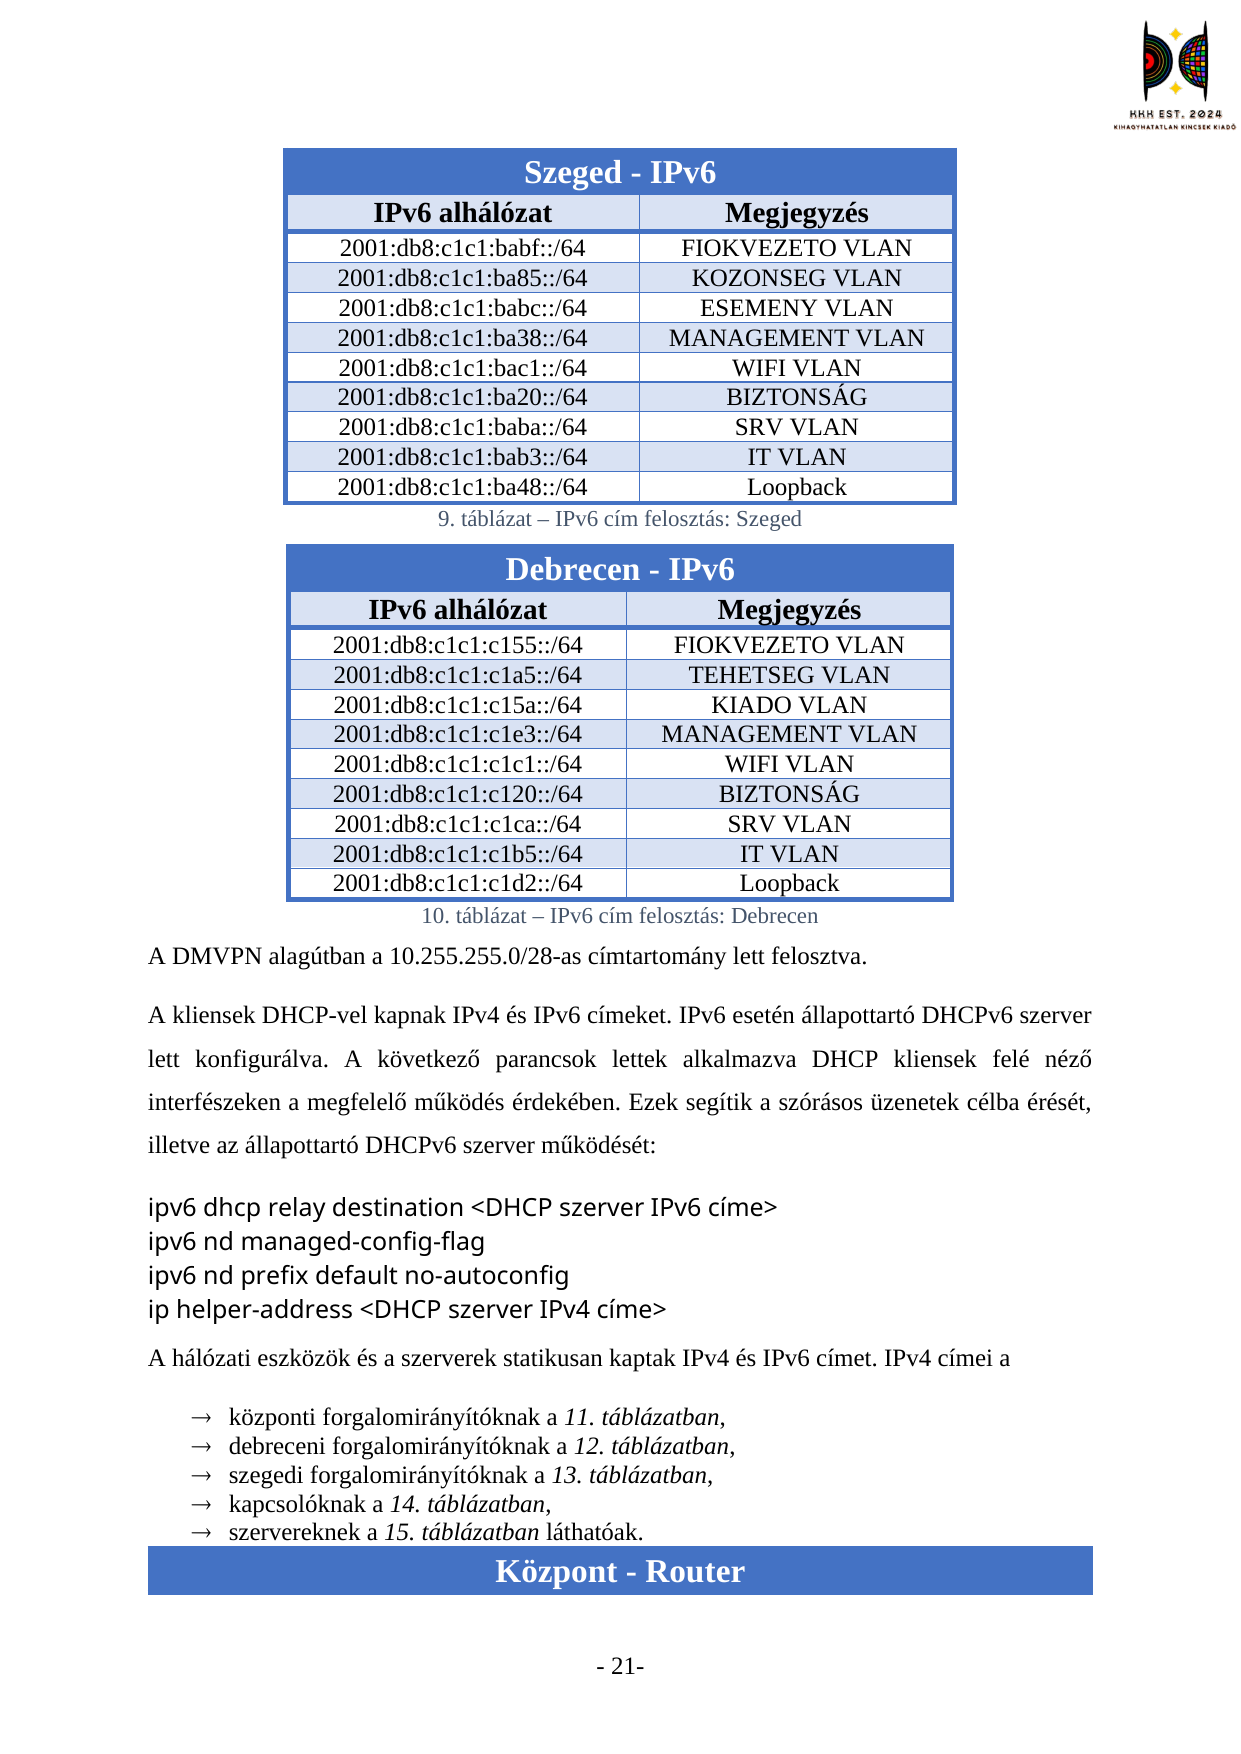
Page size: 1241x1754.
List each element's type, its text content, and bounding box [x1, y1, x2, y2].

table_cell MANAGEMENT VLAN [640, 323, 952, 352]
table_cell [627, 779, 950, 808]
table_cell FIOKVEZETO VLAN [640, 234, 952, 262]
list központi forgalomirányítóknak a 11. táblázatban, [191, 1402, 1093, 1431]
table_cell 2001:db8:c1c1:c1c1::/64 [291, 749, 626, 778]
table_cell 2001:db8:c1c1:babc::/64 [288, 293, 639, 322]
table_cell BIZTONSÁG [640, 383, 952, 411]
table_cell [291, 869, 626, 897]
text ipv6 nd managed-config-flag [148, 1224, 1093, 1258]
table_cell 2001:db8:c1c1:ba38::/64 [288, 323, 639, 352]
table_cell MANAGEMENT VLAN [627, 720, 950, 748]
list debreceni forgalomirányítóknak a 12. táblázatban, [191, 1431, 1093, 1460]
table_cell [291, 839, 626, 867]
table_cell 2001:db8:c1c1:bab3::/64 [288, 442, 639, 471]
table_cell 2001:db8:c1c1:ba48::/64 [288, 472, 639, 501]
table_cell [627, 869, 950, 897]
table_cell 2001:db8:c1c1:c1e3::/64 [291, 720, 626, 748]
table_cell FIOKVEZETO VLAN [627, 630, 950, 659]
list szervereknek a 15. táblázatban láthatóak. [191, 1517, 1093, 1546]
picture [1105, 9, 1241, 135]
text 9. táblázat – IPv6 cím felosztás: Szeged [148, 505, 1093, 532]
table_cell Megjegyzés [627, 592, 950, 625]
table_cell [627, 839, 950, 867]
table_cell SRV VLAN [640, 412, 952, 441]
table_cell 2001:db8:c1c1:bac1::/64 [288, 353, 639, 381]
table_cell IT VLAN [640, 442, 952, 471]
table_cell KOZONSEG VLAN [640, 263, 952, 292]
text ipv6 dhcp relay destination <DHCP szerver IPv6 címe> [148, 1190, 1093, 1224]
table_cell TEHETSEG VLAN [627, 660, 950, 689]
table_cell 2001:db8:c1c1:baba::/64 [288, 412, 639, 441]
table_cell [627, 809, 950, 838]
table_cell 2001:db8:c1c1:ba85::/64 [288, 263, 639, 292]
text ipv6 nd prefix default no-autoconfig [148, 1258, 1093, 1292]
table_header Szeged - IPv6 [288, 152, 952, 191]
table_cell 2001:db8:c1c1:ba20::/64 [288, 383, 639, 411]
text A hálózati eszközök és a szerverek statikusan kaptak IPv4 és IPv6 címet. IPv4 címei a [148, 1343, 1093, 1371]
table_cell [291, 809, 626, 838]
table_cell IPv6 alhálózat [291, 592, 626, 625]
text ip helper-address <DHCP szerver IPv4 címe> [148, 1292, 1093, 1326]
table_header Debrecen - IPv6 [291, 549, 950, 587]
text A kliensek DHCP-vel kapnak IPv4 és IPv6 címeket. IPv6 esetén állapottartó DHCPv6 szerver lett konfigurálva. A következő parancsok lettek alkalmazva DHCP kliensek felé néző interfészeken a megfelelő működés érdekében. Ezek segítik a szórásos üzenetek célba érését, illetve az állapottartó DHCPv6 szerver működését: [148, 1001, 1093, 1159]
table_cell Megjegyzés [640, 195, 952, 229]
table_cell Loopback [640, 472, 952, 501]
table_cell 2001:db8:c1c1:c155::/64 [291, 630, 626, 659]
table_cell 2001:db8:c1c1:c15a::/64 [291, 690, 626, 718]
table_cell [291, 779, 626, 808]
text A DMVPN alagútban a 10.255.255.0/28-as címtartomány lett felosztva. [148, 941, 1093, 969]
table_cell WIFI VLAN [627, 749, 950, 778]
table_cell WIFI VLAN [640, 353, 952, 381]
list szegedi forgalomirányítóknak a 13. táblázatban, [191, 1460, 1093, 1489]
list kapcsolóknak a 14. táblázatban, [191, 1489, 1093, 1517]
table_cell 2001:db8:c1c1:babf::/64 [288, 234, 639, 262]
text 10. táblázat – IPv6 cím felosztás: Debrecen [148, 902, 1093, 928]
table_cell 2001:db8:c1c1:c1a5::/64 [291, 660, 626, 689]
table_cell KIADO VLAN [627, 690, 950, 718]
table_cell IPv6 alhálózat [288, 195, 639, 229]
table_cell ESEMENY VLAN [640, 293, 952, 322]
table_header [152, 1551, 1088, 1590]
